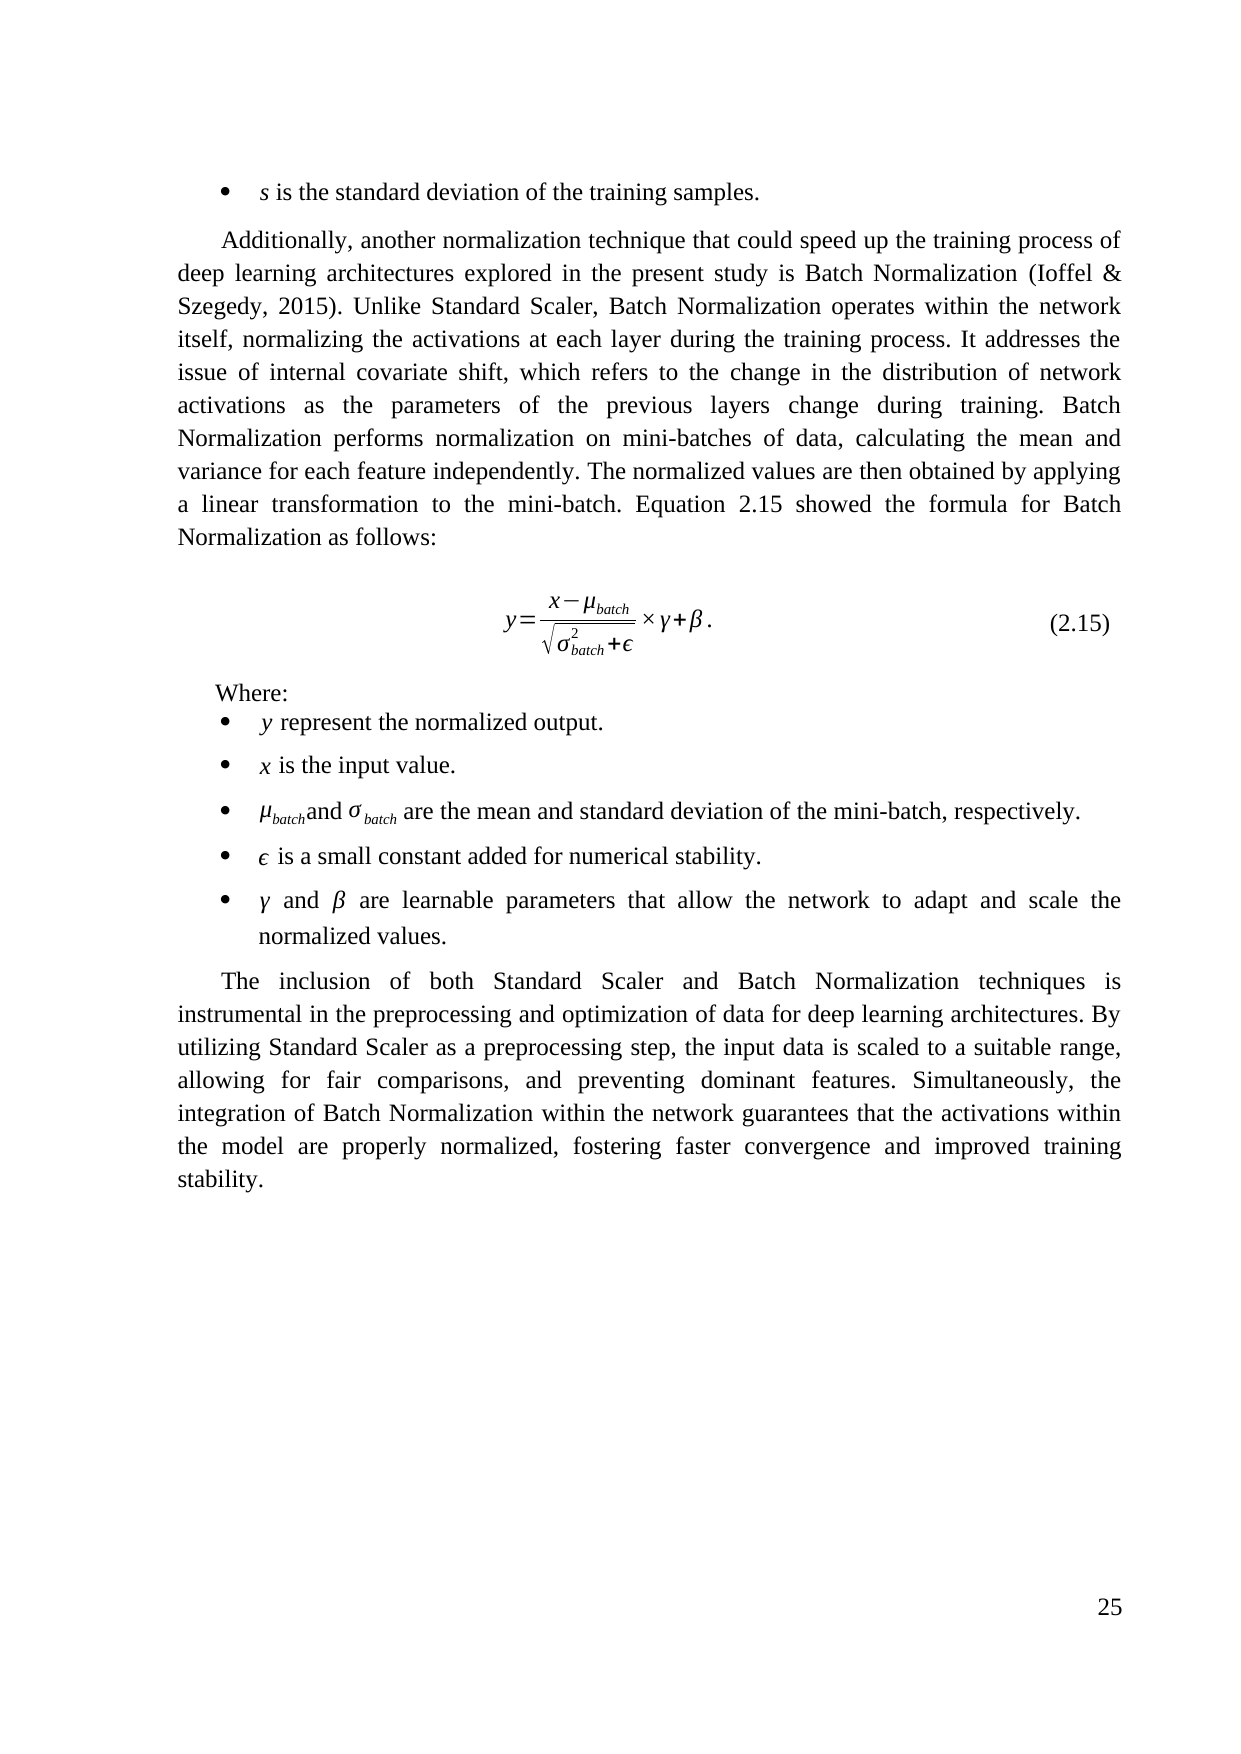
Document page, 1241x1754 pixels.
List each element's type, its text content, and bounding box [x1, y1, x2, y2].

list and are learnable parameters that allow the network to adapt and scale the normalized values. [221, 885, 1122, 949]
list and are the mean and standard deviation of the mini-batch, respectively. [221, 794, 1122, 829]
table_header (2.15) [1038, 580, 1121, 666]
list is the input value. [221, 751, 1122, 782]
table_header [177, 580, 1038, 666]
text The inclusion of both Standard Scaler and Batch Normalization techniques is instrumental in the preprocessing and optimization of data for deep learning architectures. By utilizing Standard Scaler as a preprocessing step, the input data is scaled to a suitable range, allowing for fair comparisons, and preventing dominant features. Simultaneously, the integration of Batch Normalization within the network guarantees that the activations within the model are properly normalized, fostering faster convergence and improved training stability. [177, 966, 1122, 1193]
text Additionally, another normalization technique that could speed up the training process of deep learning architectures explored in the present study is Batch Normalization. Unlike Standard Scaler, Batch Normalization operates within the network itself, normalizing the activations at each layer during the training process. It addresses the issue of internal covariate shift, which refers to the change in the distribution of network activations as the parameters of the previous layers change during training. Batch Normalization performs normalization on mini-batches of data, calculating the mean and variance for each feature independently. The normalized values are then obtained by applying a linear transformation to the mini-batch. Equation 2.15 showed the formula for Batch Normalization as follows: [177, 225, 1122, 551]
list is the standard deviation of the training samples. [221, 177, 1122, 208]
list is a small constant added for numerical stability. [221, 841, 1122, 873]
text Where: [177, 678, 1122, 707]
list represent the normalized output. [221, 707, 1122, 738]
